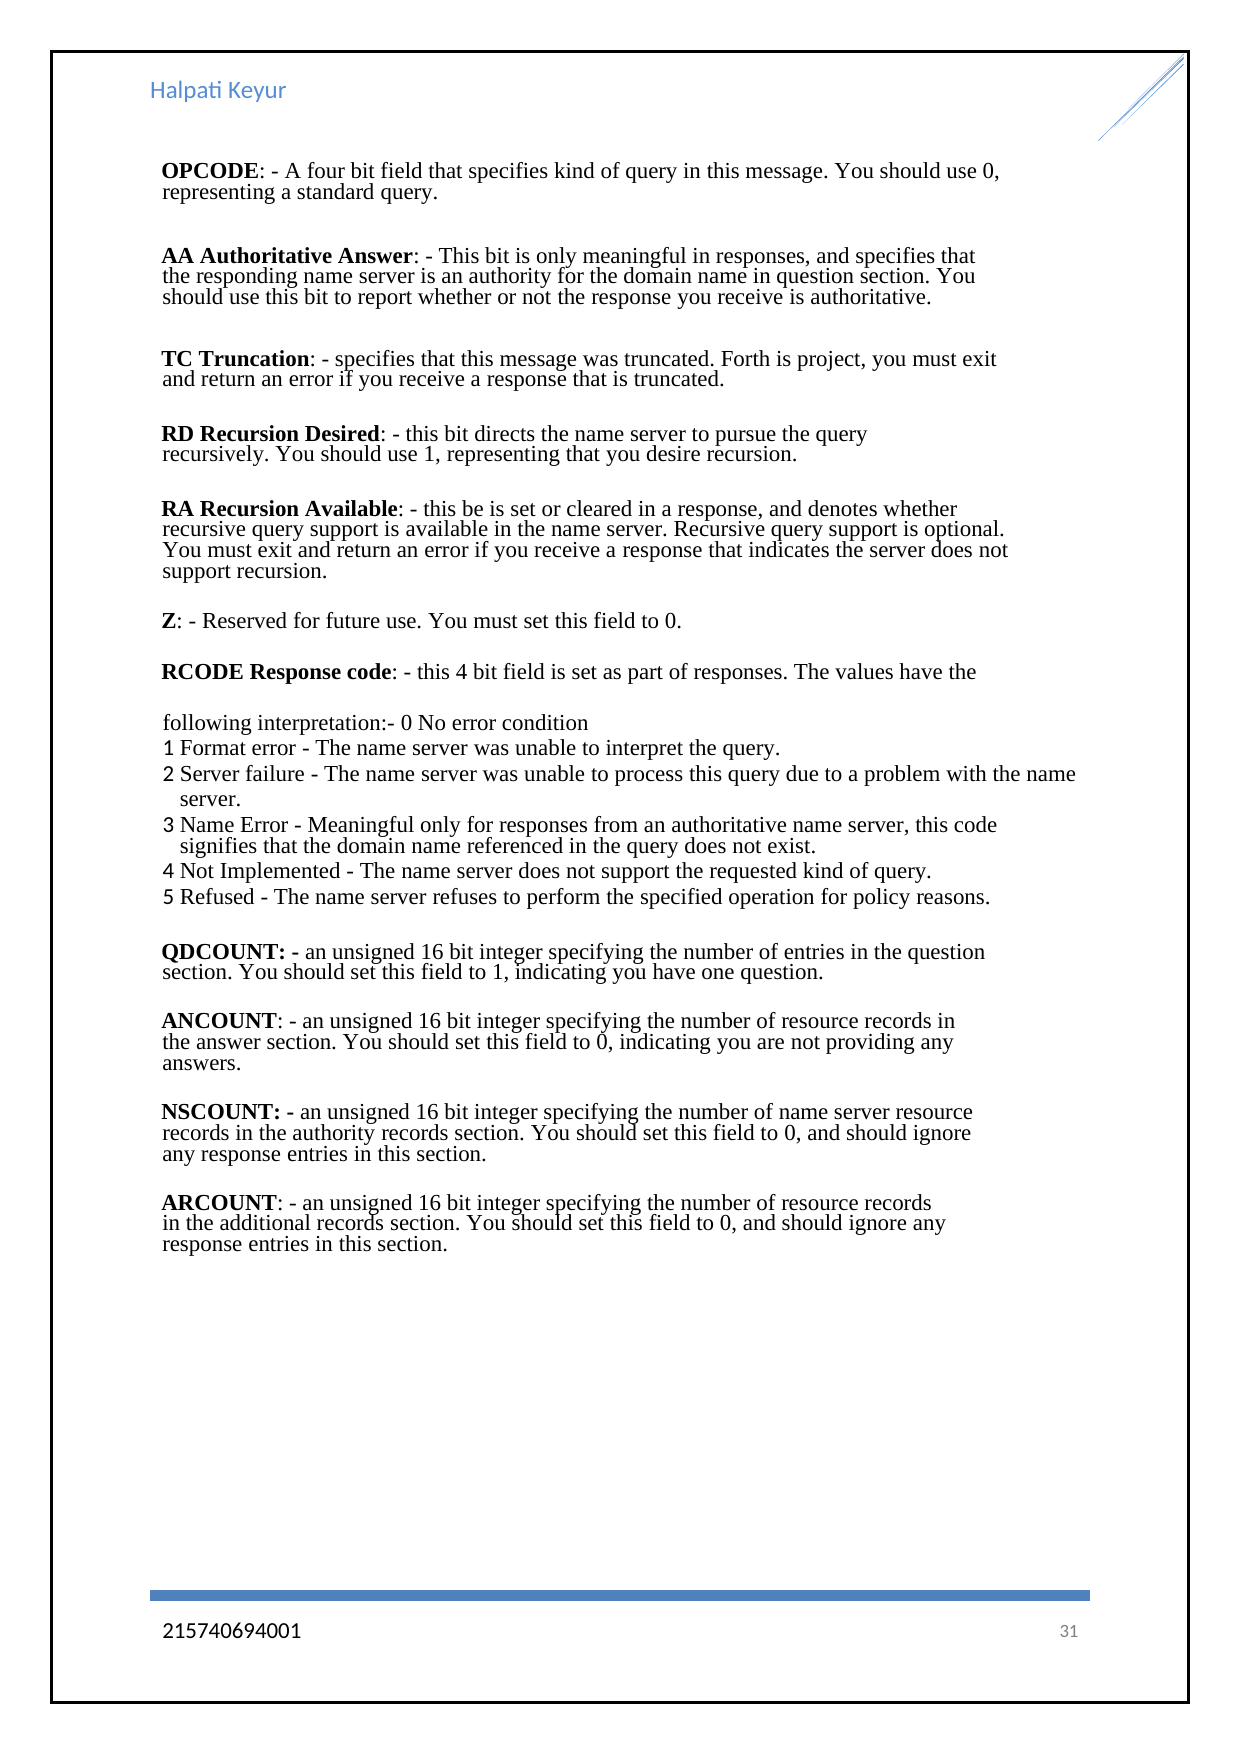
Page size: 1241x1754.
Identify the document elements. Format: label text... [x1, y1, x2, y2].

text RCODE Response code: - this 4 bit field is set as part of responses. The values have the following interpretation:- 0 No error condition [161, 634, 1001, 736]
text NSCOUNT: - an unsigned 16 bit integer specifying the number of name server resource records in the authority records section. You should set this field to 0, and should ignore any response entries in this section. [161, 1103, 988, 1166]
text QDCOUNT: - an unsigned 16 bit integer specifying the number of entries in the question section. You should set this field to 1, indicating you have one question. [161, 943, 994, 985]
list Not Implemented - The name server does not support the requested kind of query. [162, 858, 1090, 884]
list Server failure - The name server was unable to process this query due to a problem with the name server. [162, 761, 1090, 812]
text AA Authoritative Answer: - This bit is only meaningful in responses, and specifies that the responding name server is an authority for the domain name in question section. You should use this bit to report whether or not the response you receive is authoritative. [161, 246, 994, 309]
text OPCODE: - A four bit field that specifies kind of query in this message. You should use 0, representing a standard query. [161, 162, 1024, 204]
text Z: - Reserved for future use. You must set this field to 0. [161, 607, 1090, 633]
text ARCOUNT: - an unsigned 16 bit integer specifying the number of resource records in the additional records section. You should set this field to 0, and should ignore any response entries in this section. [161, 1193, 950, 1257]
text ANCOUNT: - an unsigned 16 bit integer specifying the number of resource records in the answer section. You should set this field to 0, indicating you are not providing any answers. [161, 1012, 970, 1075]
list Name Error - Meaningful only for responses from an authoritative name server, this code signifies that the domain name referenced in the query does not exist. [162, 815, 1038, 858]
text TC Truncation: - specifies that this message was truncated. Forth is project, you must exit and return an error if you receive a response that is truncated. [161, 349, 1029, 391]
text RA Recursion Available: - this be is set or cleared in a response, and denotes whether recursive query support is available in the name server. Recursive query support is optional. You must exit and return an error if you receive a response that indicates the server does not support recursion. [161, 499, 1028, 584]
text RD Recursion Desired: - this bit directs the name server to pursue the query recursively. You should use 1, representing that you desire recursion. [161, 424, 943, 466]
list Refused - The name server refuses to perform the specified operation for policy reasons. [162, 884, 1090, 910]
list Format error - The name server was unable to interpret the query. [162, 736, 1090, 761]
